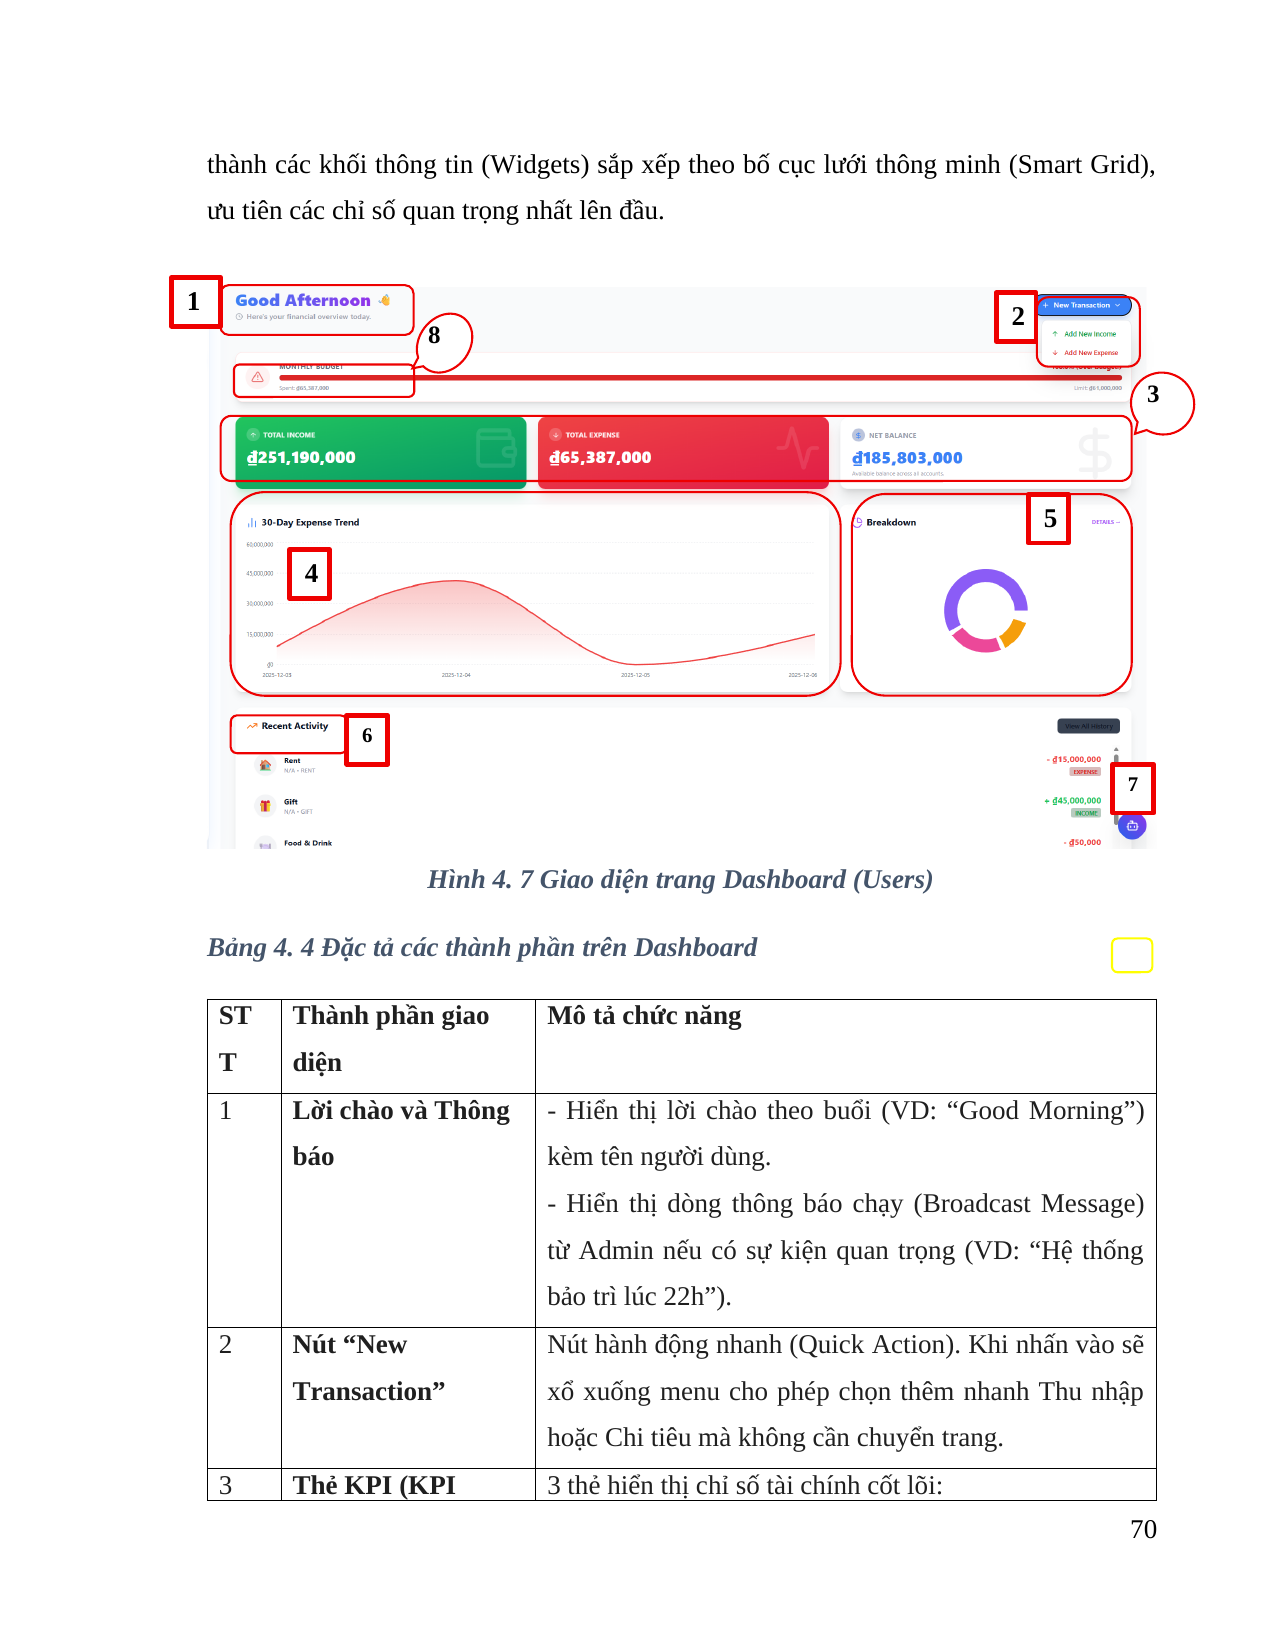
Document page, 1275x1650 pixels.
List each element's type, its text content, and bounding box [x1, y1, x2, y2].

picture [222, 417, 1130, 479]
table_cell Nút hành động nhanh (Quick Action). Khi nhấn vào sẽ xổ xuống menu cho phép chọn thêm nhanh Thu nhập hoặc Chi tiêu mà không cần chuyển trang. [536, 1328, 1156, 1468]
table_cell Lời chào và Thông báo [282, 1094, 535, 1327]
table_cell 3 [208, 1469, 281, 1500]
picture [206, 287, 1157, 849]
text Bảng 4. 4 Đặc tả các thành phần trên Dashboard [207, 931, 1157, 962]
text Hình 4. 7 Giao diện trang Dashboard (Users) [207, 863, 1157, 894]
table_cell Thẻ KPI (KPI Cards) [282, 1469, 535, 1500]
table_header STT [208, 1000, 281, 1093]
picture [223, 287, 412, 333]
table_cell - Hiển thị lời chào theo buổi (VD: “Good Morning”) kèm tên người dùng. - Hiển thị dòng thông báo chạy (Broadcast Message) từ Admin nếu có sự kiện quan trọng (VD: “Hệ thống bảo trì lúc 22h”). [536, 1094, 1156, 1327]
table_header Mô tả chức năng [536, 1000, 1156, 1093]
table_cell 1 [208, 1094, 281, 1327]
table_cell 2 [208, 1328, 281, 1468]
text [207, 148, 1157, 226]
table_header Thành phần giao diện [282, 1000, 535, 1093]
table_cell Nút “New Transaction” [282, 1328, 535, 1468]
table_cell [536, 1469, 1156, 1500]
